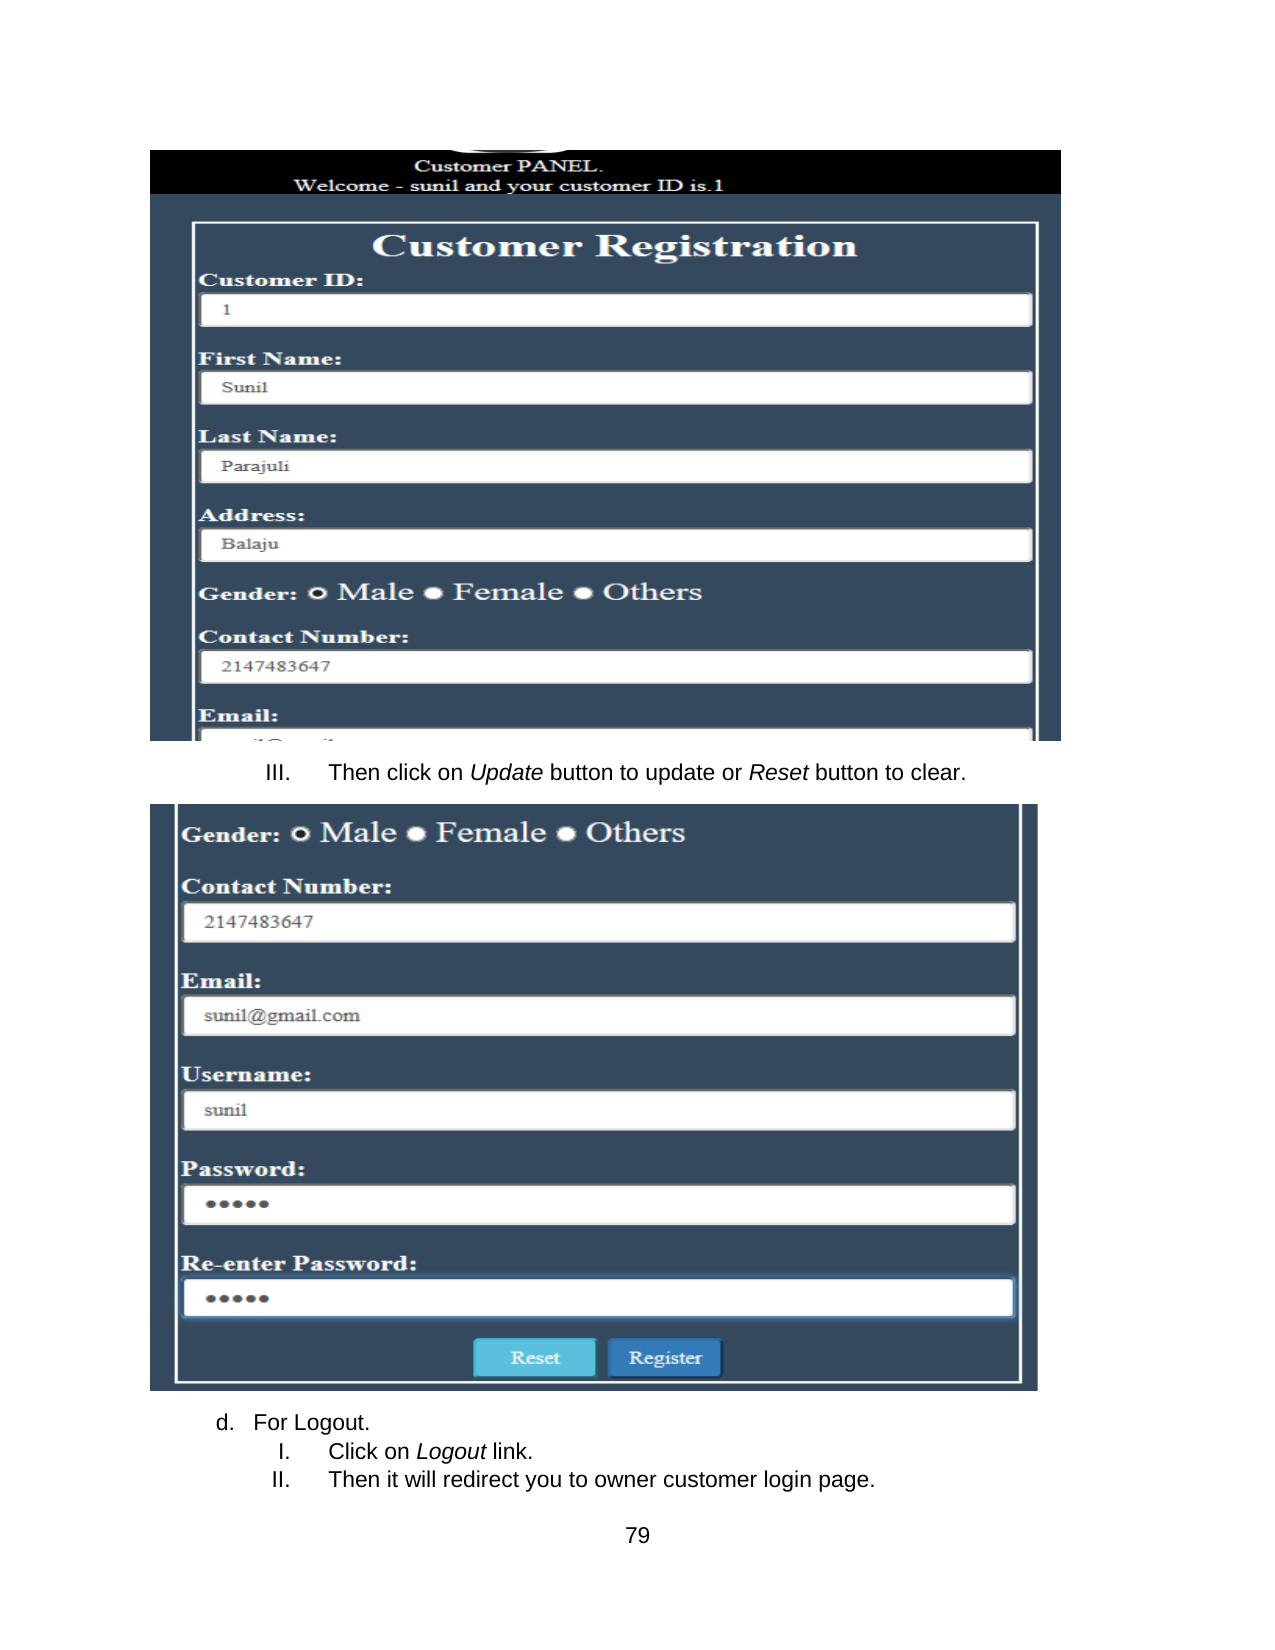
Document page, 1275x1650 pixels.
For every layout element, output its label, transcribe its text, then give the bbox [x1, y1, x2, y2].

list For Logout. [216, 1409, 1125, 1436]
list Then click on Update button to update or Reset button to clear. [291, 759, 1125, 786]
list Then it will redirect you to owner customer login page. [291, 1466, 1125, 1492]
picture [150, 804, 1038, 1391]
picture [150, 150, 1061, 741]
list Click on Logout link. [291, 1438, 1125, 1464]
